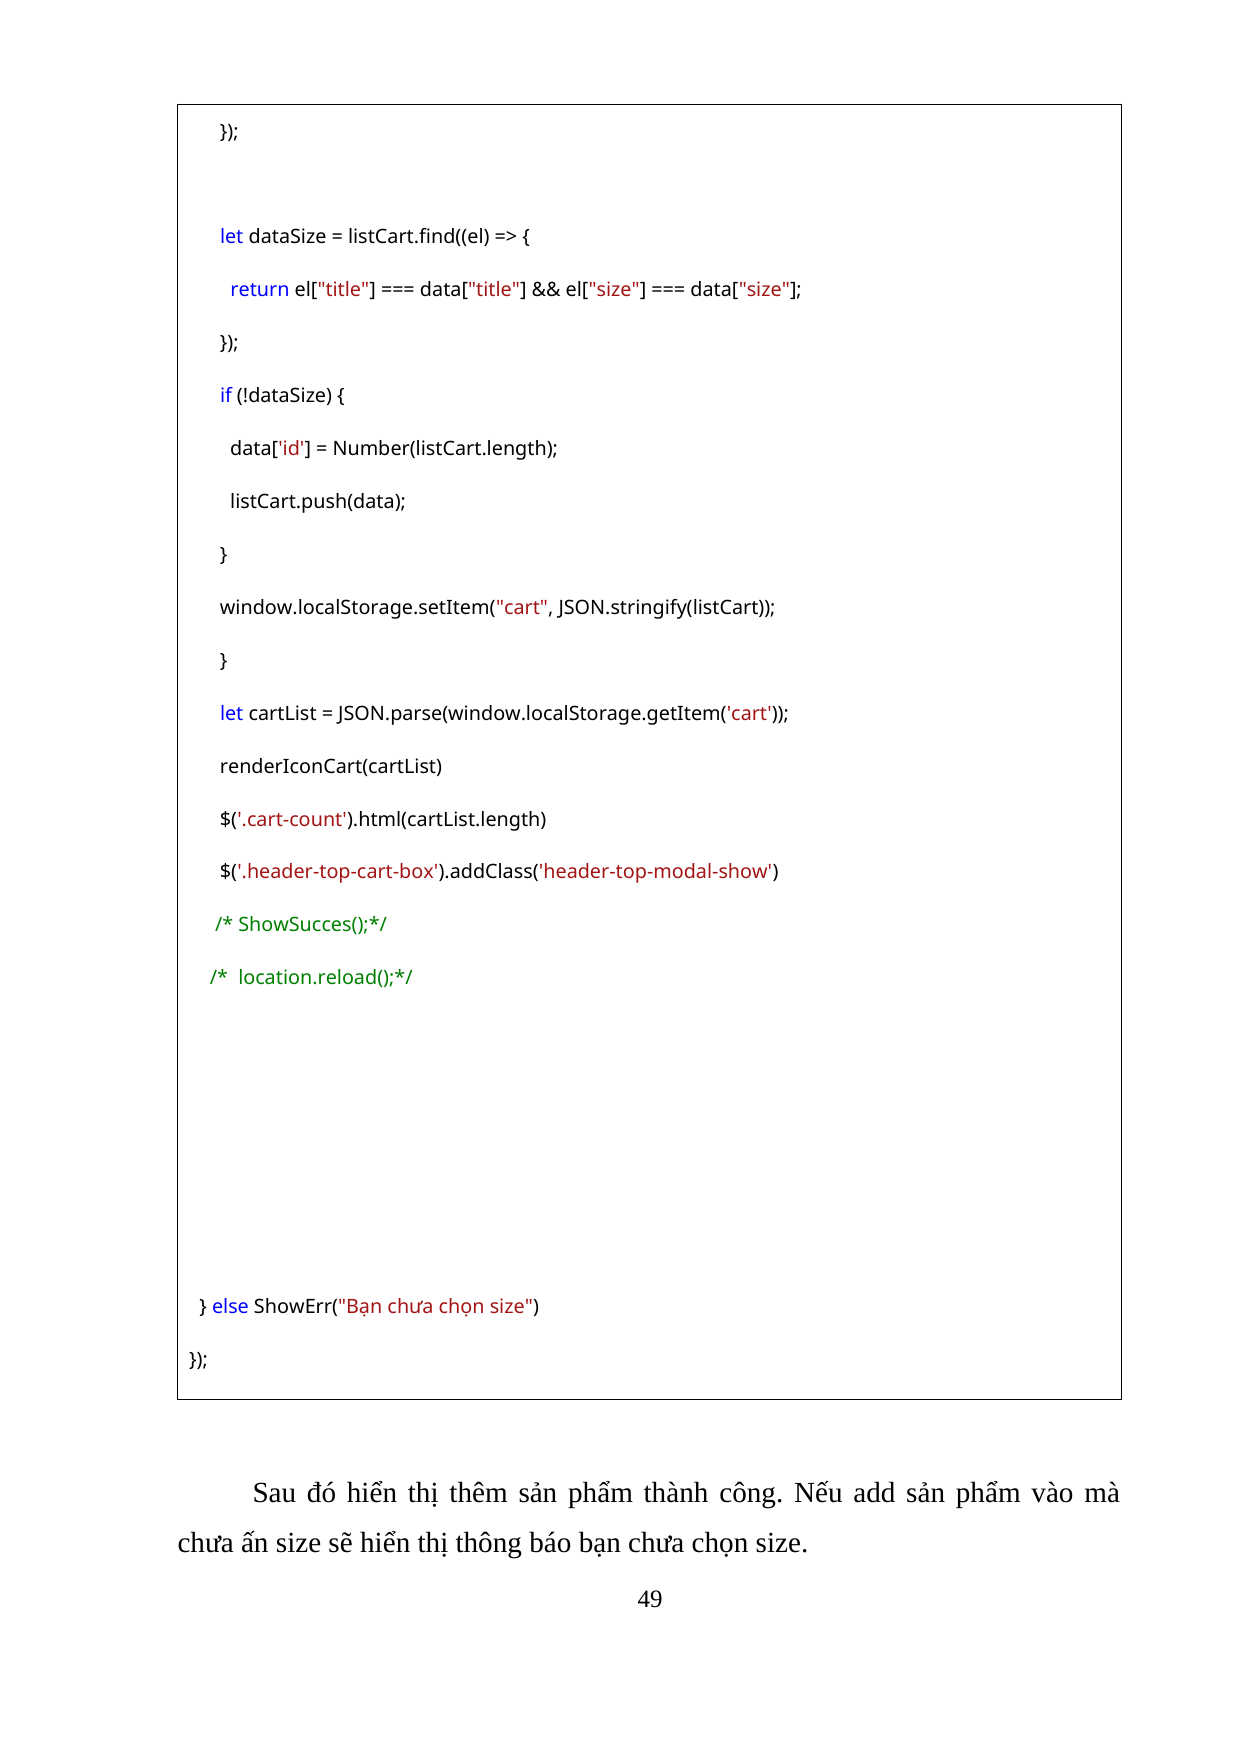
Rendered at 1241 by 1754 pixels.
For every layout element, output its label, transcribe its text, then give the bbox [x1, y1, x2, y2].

text Sau đó hiển thị thêm sản phẩm thành công. Nếu add sản phẩm vào mà chưa ấn size sẽ hiển thị thông báo bạn chưa chọn size. [177, 1475, 1122, 1559]
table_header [178, 105, 1121, 1399]
